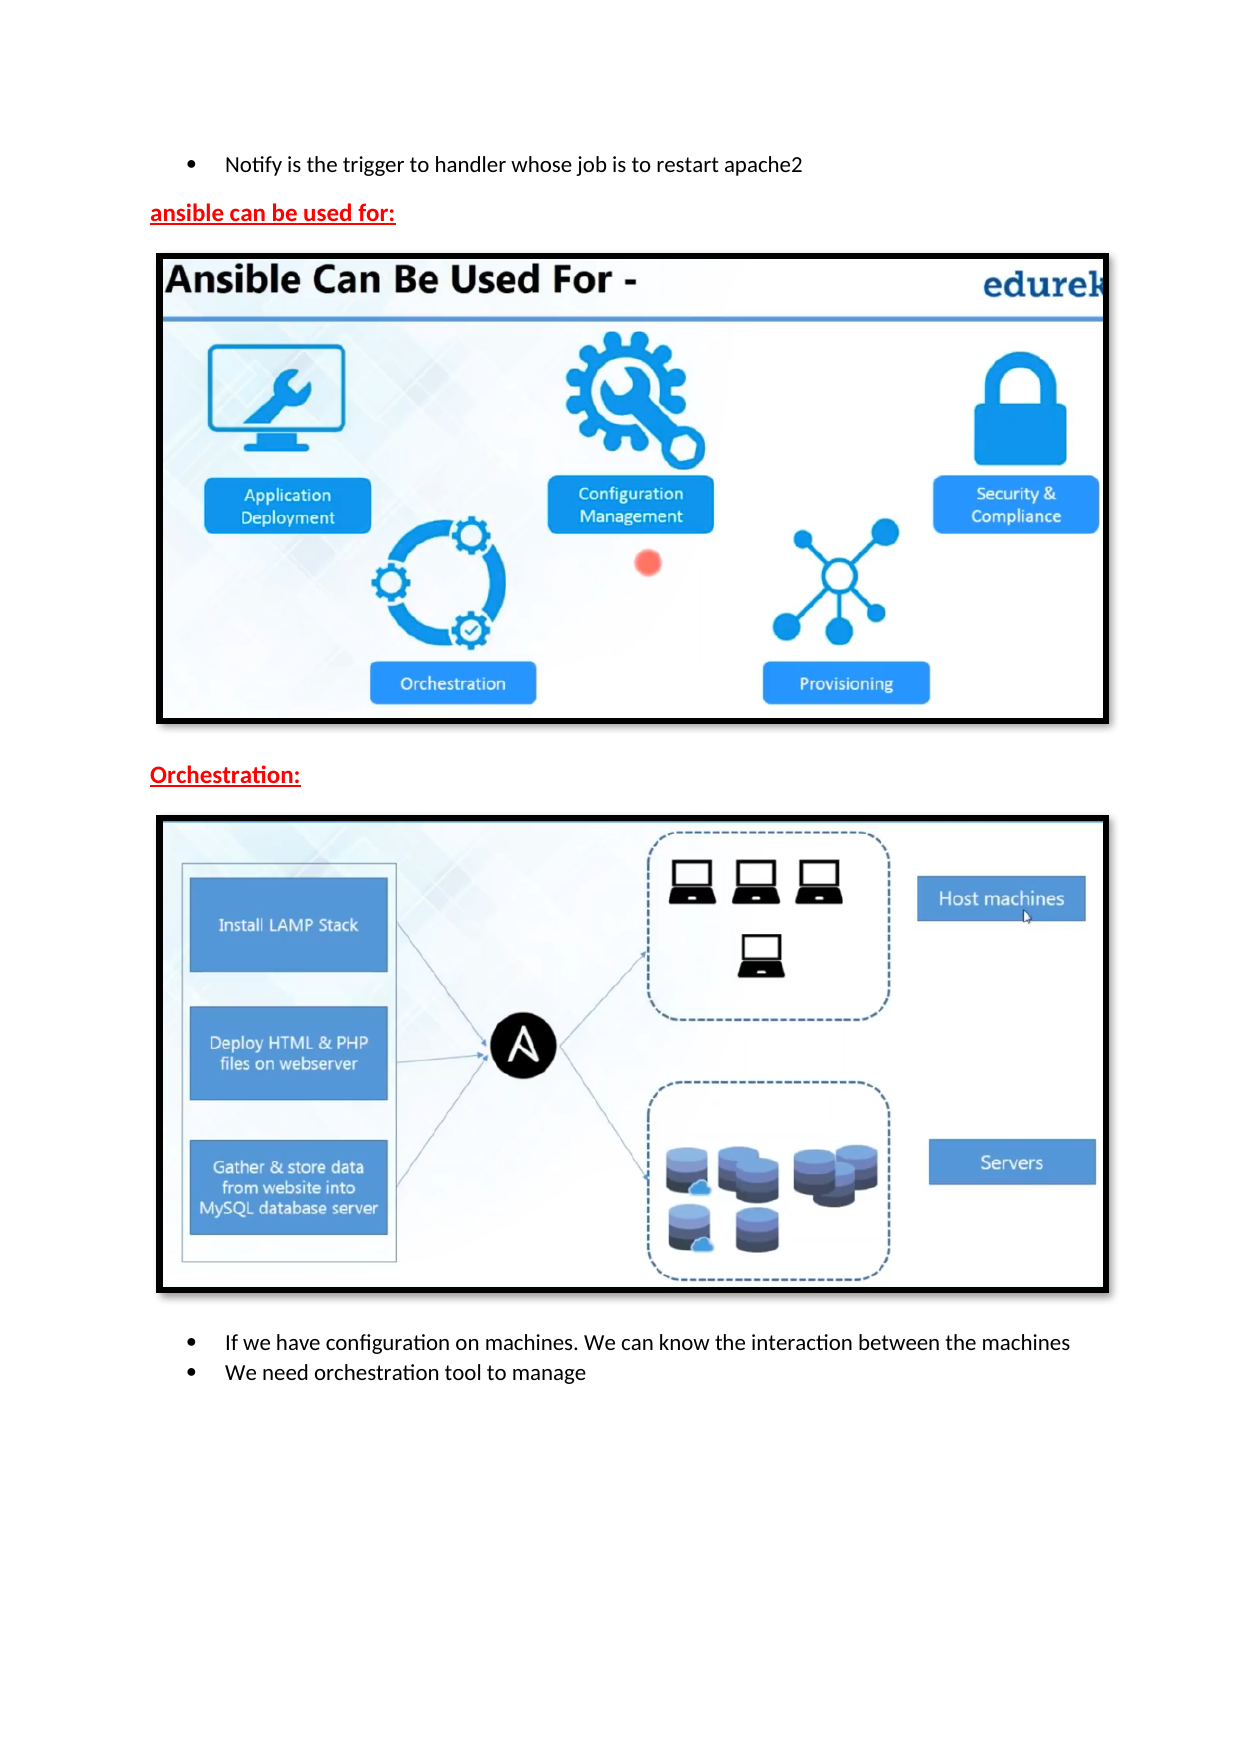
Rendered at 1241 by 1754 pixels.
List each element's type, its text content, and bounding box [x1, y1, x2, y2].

list Notify is the trigger to handler whose job is to restart apache2 [187, 150, 1090, 178]
text ansible can be used for: [150, 197, 1090, 227]
list We need orchestration tool to manage [187, 1358, 1090, 1386]
picture [163, 259, 1103, 718]
picture [163, 821, 1103, 1287]
text Orchestration: [150, 759, 1090, 790]
list If we have configuration on machines. We can know the interaction between the machines [187, 1328, 1090, 1356]
